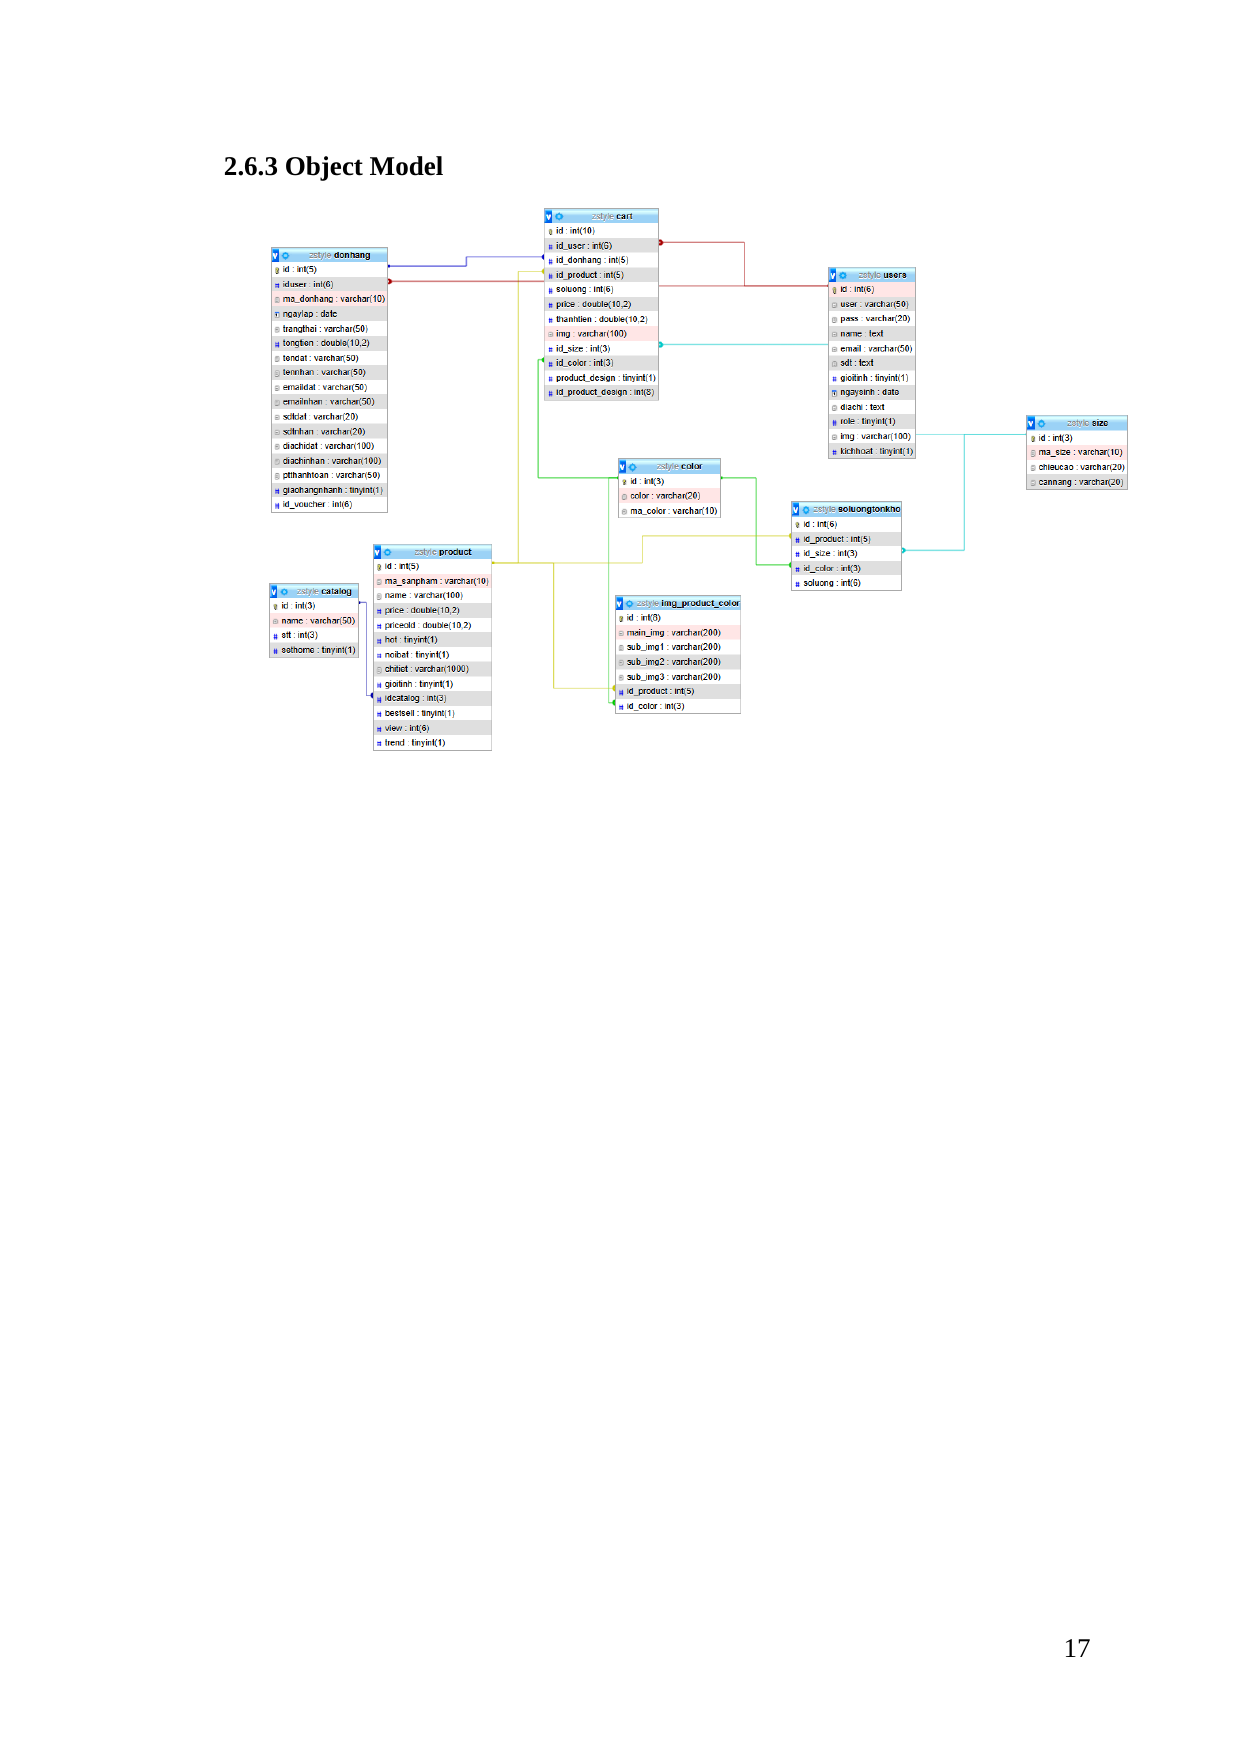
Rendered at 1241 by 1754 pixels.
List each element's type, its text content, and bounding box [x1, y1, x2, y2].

picture [223, 196, 1164, 764]
subtitle 2.6.3 Object Model [150, 150, 1090, 181]
